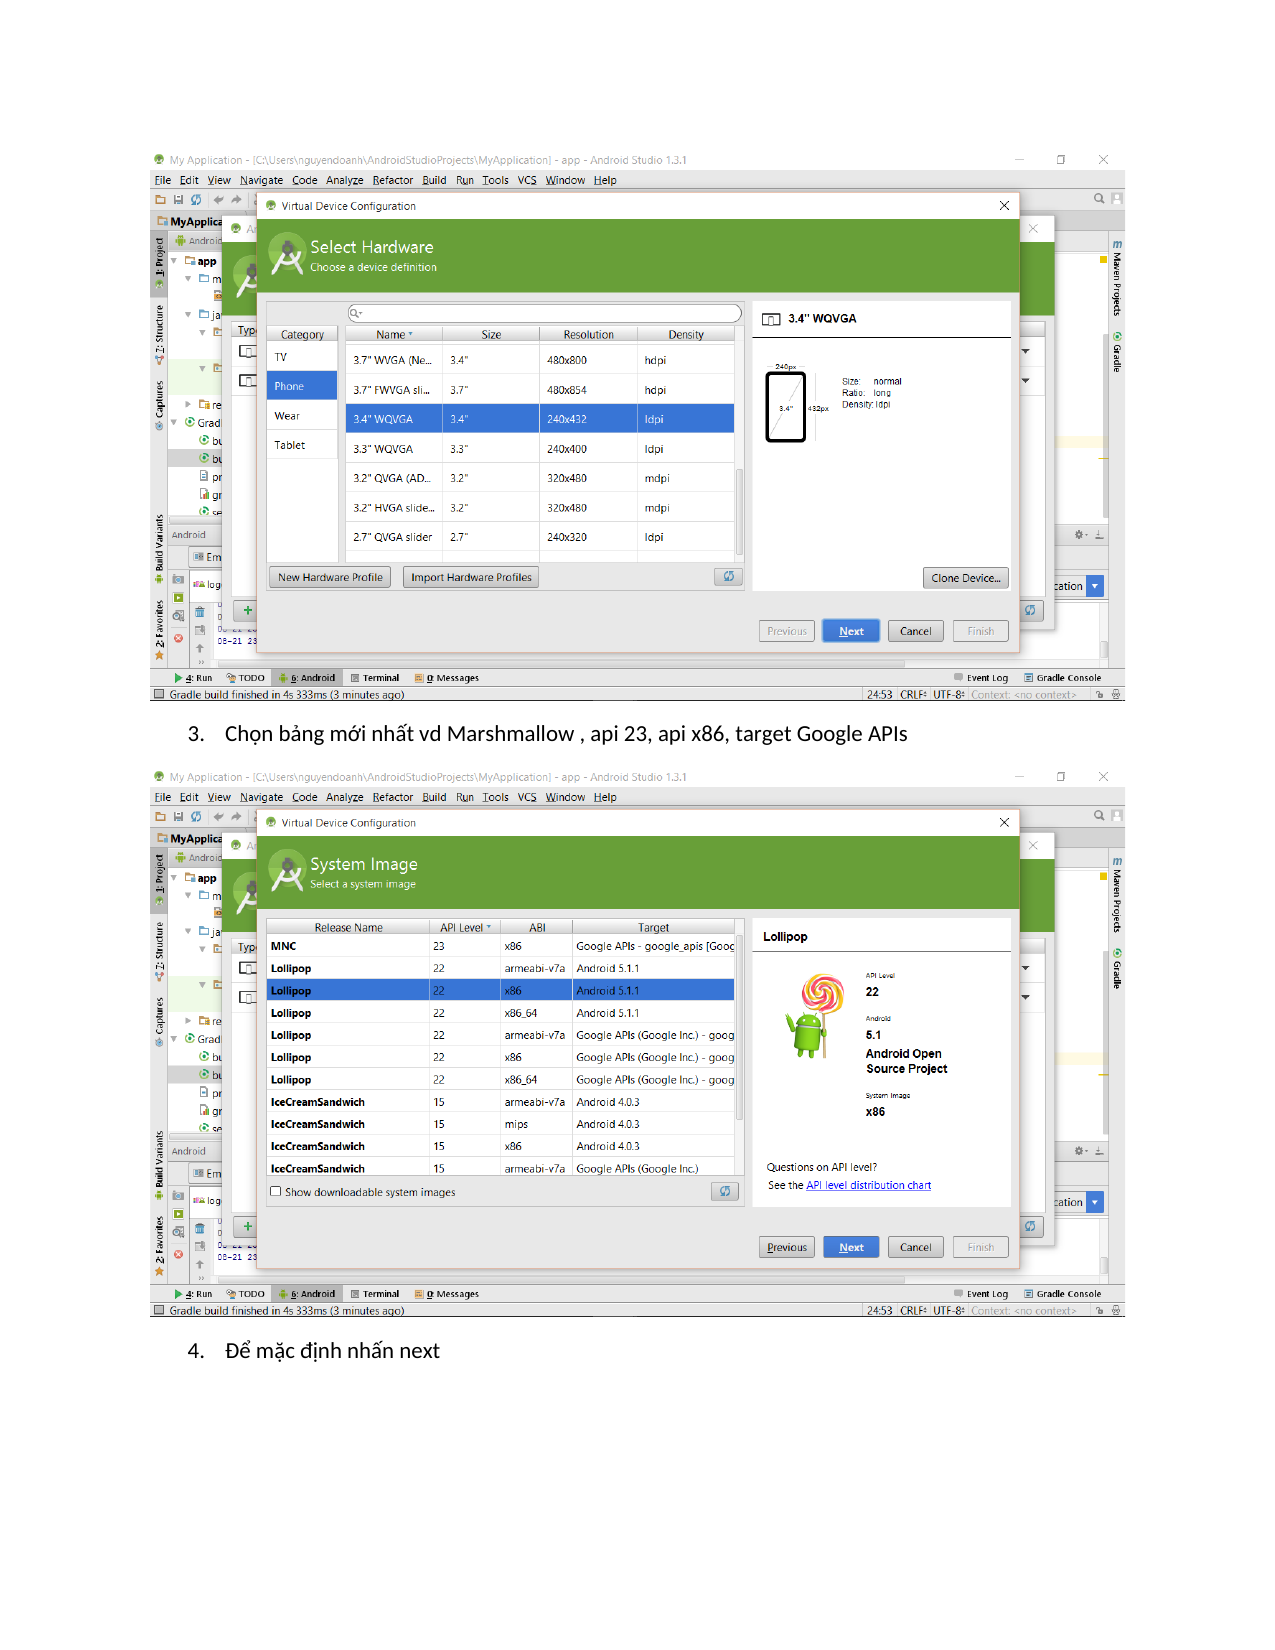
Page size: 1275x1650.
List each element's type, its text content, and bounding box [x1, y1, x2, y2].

picture [150, 150, 1125, 701]
picture [150, 766, 1125, 1317]
list Để mặc định nhấn next [187, 1336, 1125, 1364]
list Chọn bảng mới nhất vd Marshmallow , api 23, api x86, target Google APIs [187, 719, 1125, 747]
